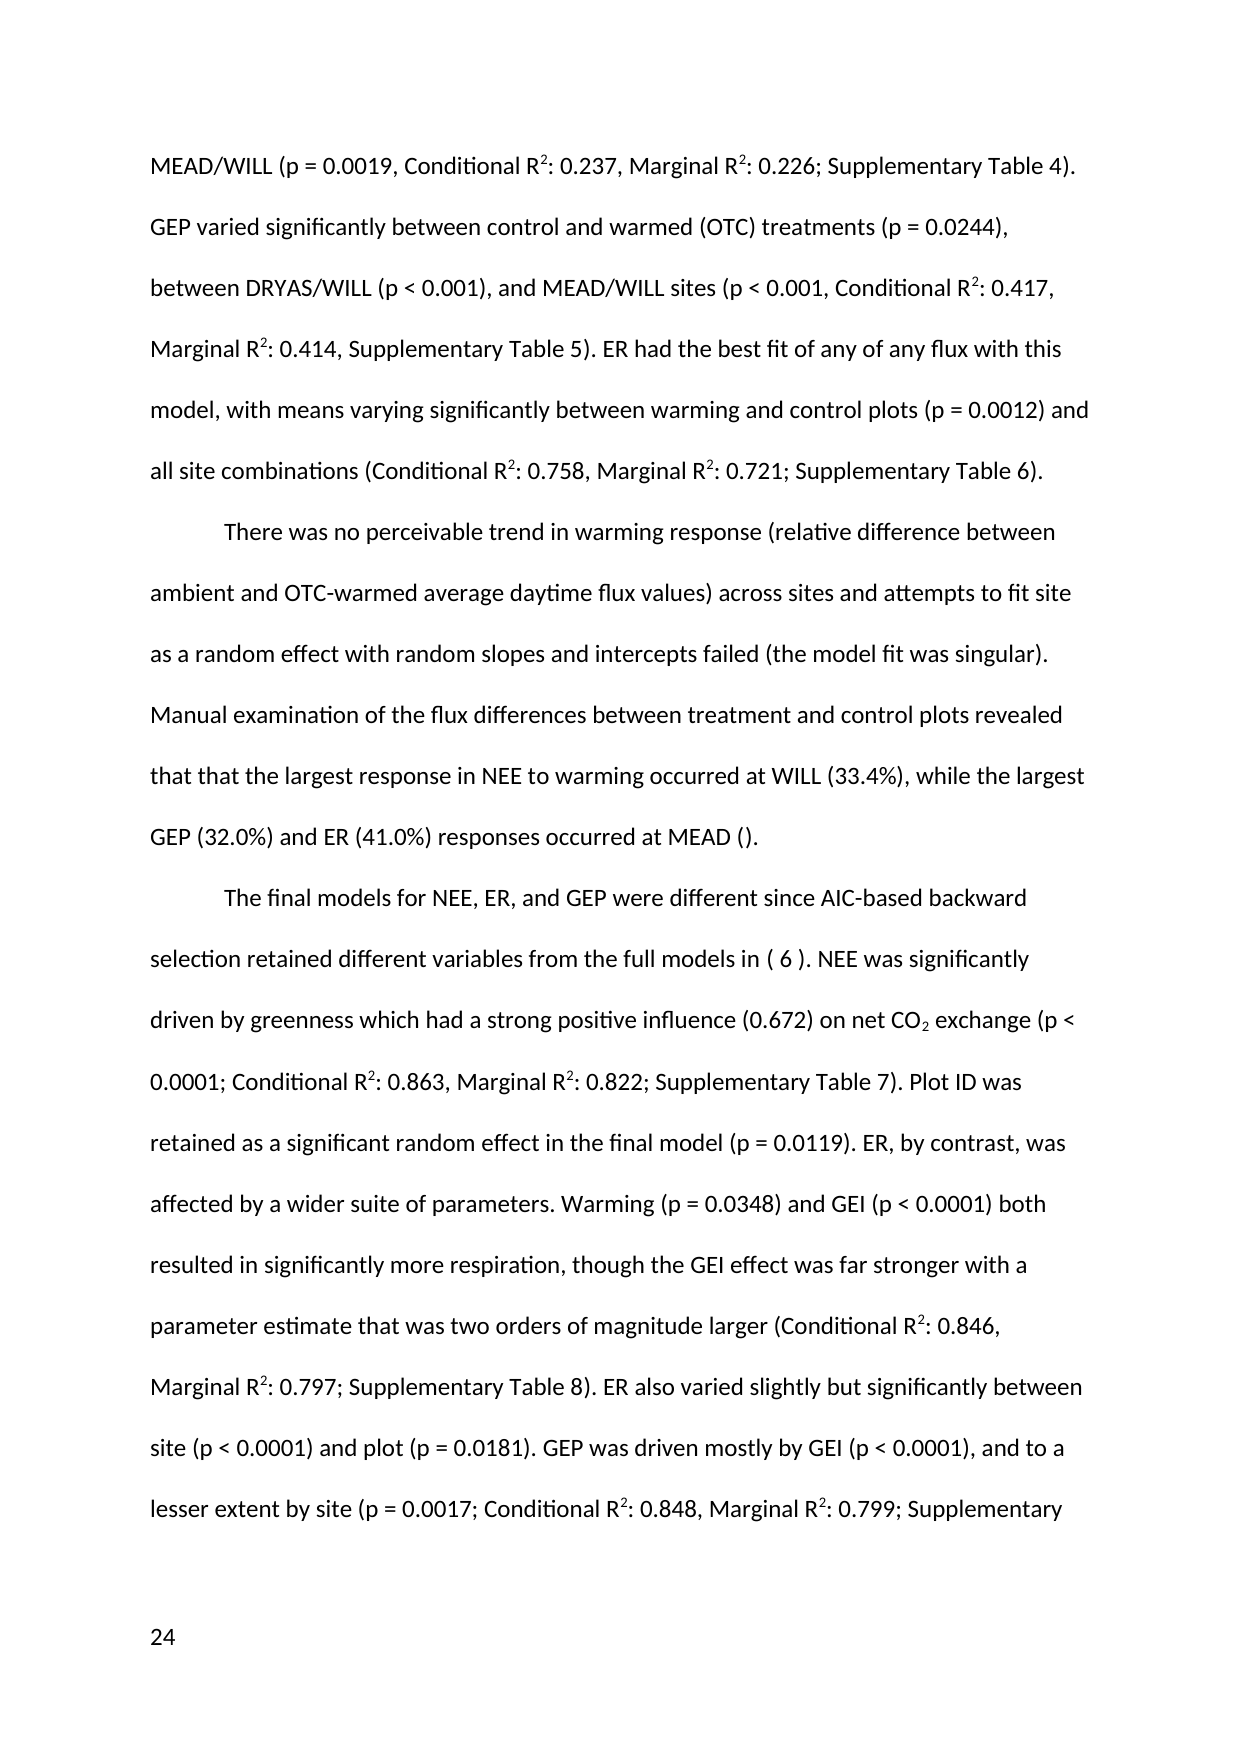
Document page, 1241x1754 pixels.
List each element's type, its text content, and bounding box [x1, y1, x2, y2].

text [150, 150, 1090, 486]
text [150, 882, 1090, 1523]
text There was no perceivable trend in warming response (relative difference between ambient and OTC-warmed average daytime flux values) across sites and attempts to fit site as a random effect with random slopes and intercepts failed (the model fit was singular). Manual examination of the flux differences between treatment and control plots revealed that that the largest response in NEE to warming occurred at WILL (33.4%), while the largest GEP (32.0%) and ER (41.0%) responses occurred at MEAD (Table 3). [150, 516, 1090, 852]
